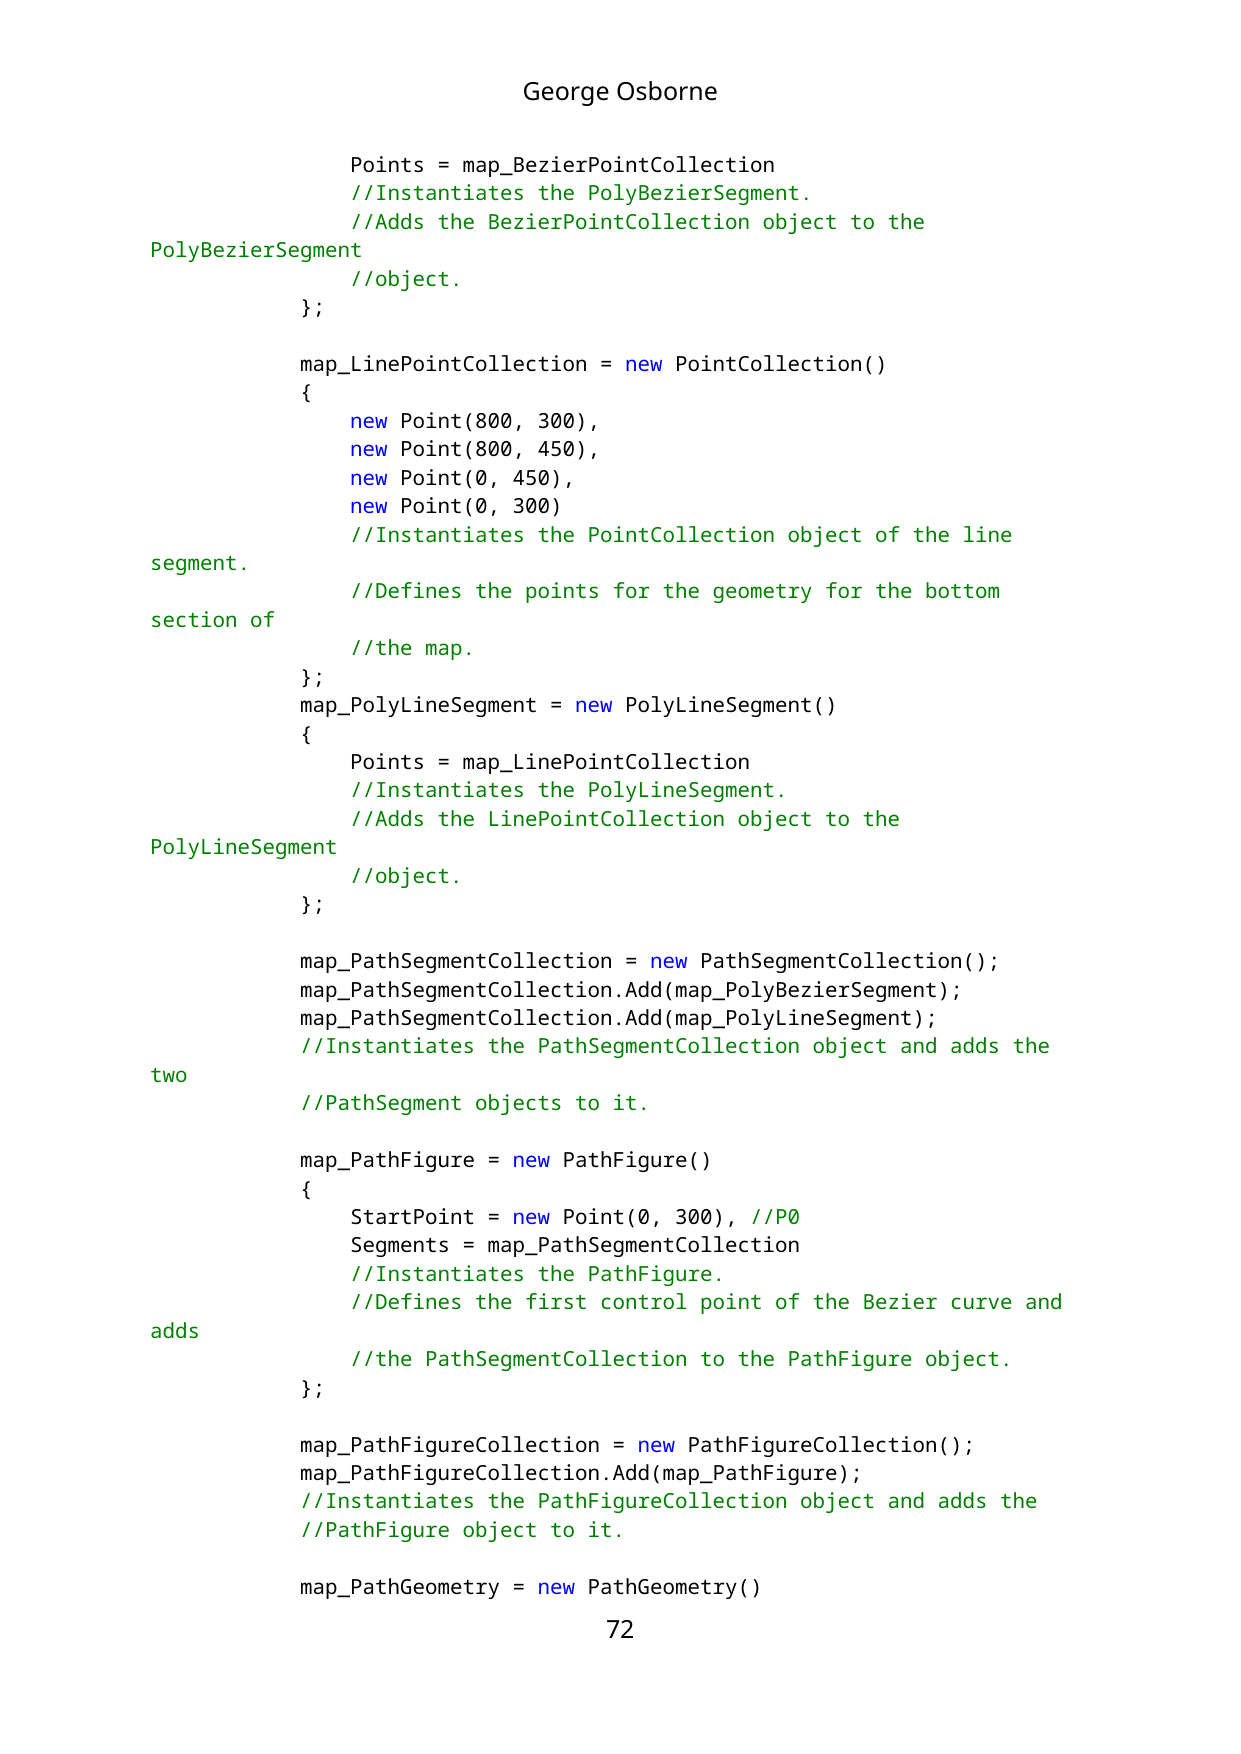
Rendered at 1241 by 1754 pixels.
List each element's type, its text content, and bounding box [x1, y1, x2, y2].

text map_PathGeometry = new PathGeometry() [150, 1572, 1090, 1600]
text }; [150, 662, 1090, 690]
text }; [150, 1373, 1090, 1401]
text //PathFigure object to it. [150, 1515, 1090, 1543]
text new Point(0, 300) [150, 491, 1090, 520]
text map_PathSegmentCollection.Add(map_PolyBezierSegment); [150, 975, 1090, 1003]
text //PathSegment objects to it. [150, 1088, 1090, 1117]
text //object. [150, 264, 1090, 292]
text map_PolyLineSegment = new PolyLineSegment() [150, 690, 1090, 719]
text Segments = map_PathSegmentCollection [150, 1231, 1090, 1259]
text //Instantiates the PathFigureCollection object and adds the [150, 1487, 1090, 1515]
text //Instantiates the PointCollection object of the line segment. [150, 520, 1090, 577]
text //Adds the LinePointCollection object to the PolyLineSegment [150, 804, 1090, 861]
text }; [150, 889, 1090, 918]
text //the map. [150, 633, 1090, 662]
text map_PathSegmentCollection = new PathSegmentCollection(); [150, 946, 1090, 975]
text { [150, 1174, 1090, 1202]
text Points = map_LinePointCollection [150, 747, 1090, 776]
text { [150, 377, 1090, 406]
text //Instantiates the PathSegmentCollection object and adds the two [150, 1032, 1090, 1088]
text //Adds the BezierPointCollection object to the PolyBezierSegment [150, 207, 1090, 264]
text //Instantiates the PolyLineSegment. [150, 776, 1090, 804]
text new Point(0, 450), [150, 463, 1090, 491]
text //object. [150, 861, 1090, 889]
text new Point(800, 450), [150, 434, 1090, 463]
text }; [150, 292, 1090, 321]
text map_PathFigure = new PathFigure() [150, 1145, 1090, 1174]
text //Instantiates the PolyBezierSegment. [150, 178, 1090, 207]
text map_LinePointCollection = new PointCollection() [150, 349, 1090, 377]
text //Instantiates the PathFigure. [150, 1259, 1090, 1287]
text map_PathFigureCollection = new PathFigureCollection(); [150, 1430, 1090, 1458]
text //Defines the points for the geometry for the bottom section of [150, 577, 1090, 633]
text new Point(800, 300), [150, 406, 1090, 434]
text StartPoint = new Point(0, 300), //P0 [150, 1202, 1090, 1231]
text //Defines the first control point of the Bezier curve and adds [150, 1287, 1090, 1344]
text //the PathSegmentCollection to the PathFigure object. [150, 1344, 1090, 1373]
text map_PathFigureCollection.Add(map_PathFigure); [150, 1458, 1090, 1487]
text Points = map_BezierPointCollection [150, 150, 1090, 178]
text { [150, 719, 1090, 747]
text map_PathSegmentCollection.Add(map_PolyLineSegment); [150, 1003, 1090, 1032]
